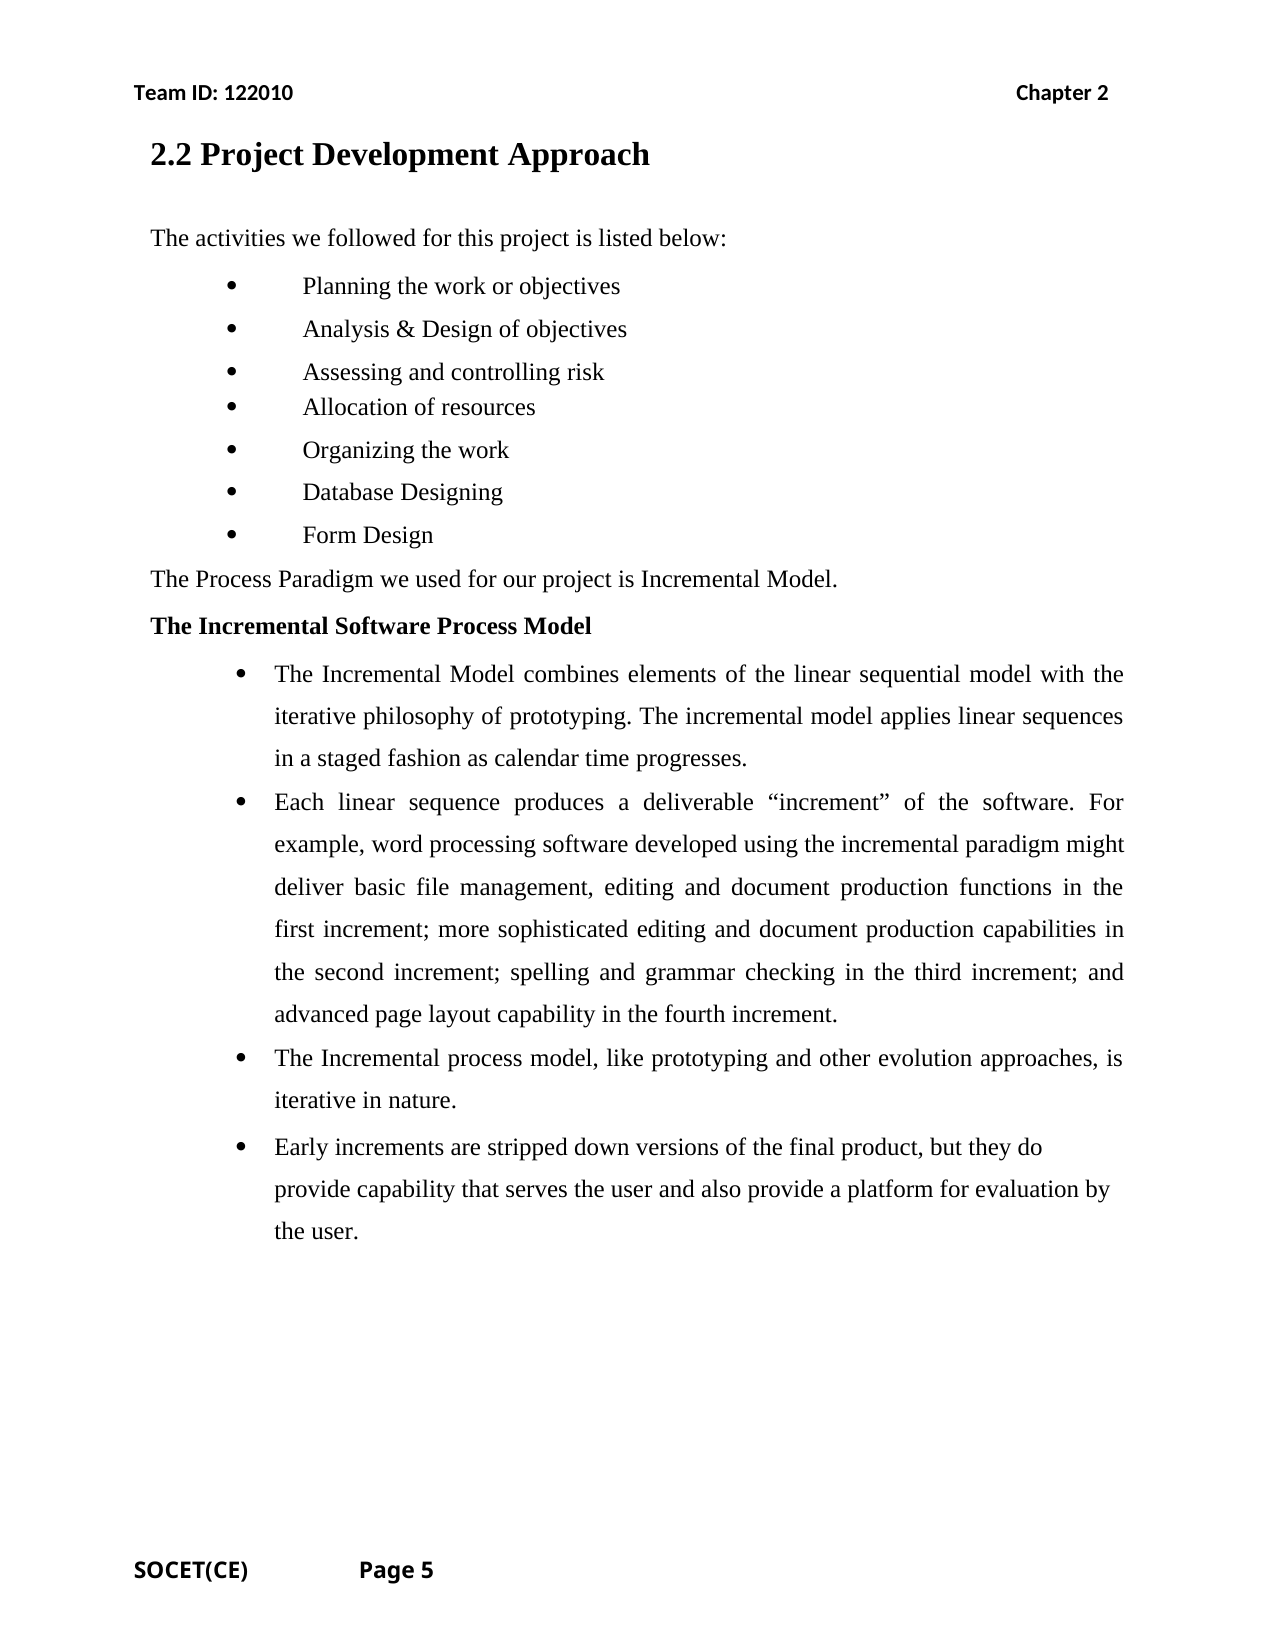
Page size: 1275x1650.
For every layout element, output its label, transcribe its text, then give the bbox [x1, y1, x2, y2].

list Project Development Approach [150, 134, 1143, 173]
list Allocation of resources [227, 392, 1143, 420]
list Analysis & Design of objectives [227, 314, 1143, 343]
list Database Designing [227, 477, 1143, 506]
list The Incremental Model combines elements of the linear sequential model with the iterative philosophy of prototyping. The incremental model applies linear sequences in a staged fashion as calendar time progresses. [237, 659, 1124, 772]
list Organizing the work [227, 435, 1143, 463]
text The Incremental Software Process Model [150, 611, 1143, 640]
list Planning the work or objectives [227, 271, 1143, 300]
list Each linear sequence produces a deliverable “increment” of the software. For example, word processing software developed using the incremental paradigm might deliver basic file management, editing and document production functions in the first increment; more sophisticated editing and document production capabilities in the second increment; spelling and grammar checking in the third increment; and advanced page layout capability in the fourth increment. [237, 787, 1125, 1028]
text The Process Paradigm we used for our project is Incremental Model. [150, 564, 1143, 592]
list The Incremental process model, like prototyping and other evolution approaches, is iterative in nature. [237, 1043, 1124, 1114]
list Form Design [227, 521, 1143, 549]
list Assessing and controlling risk [227, 357, 1143, 386]
text The activities we followed for this project is listed below: [150, 223, 1143, 252]
list Early increments are stripped down versions of the final product, but they do provide capability that serves the user and also provide a platform for evaluation by the user. [237, 1132, 1124, 1245]
